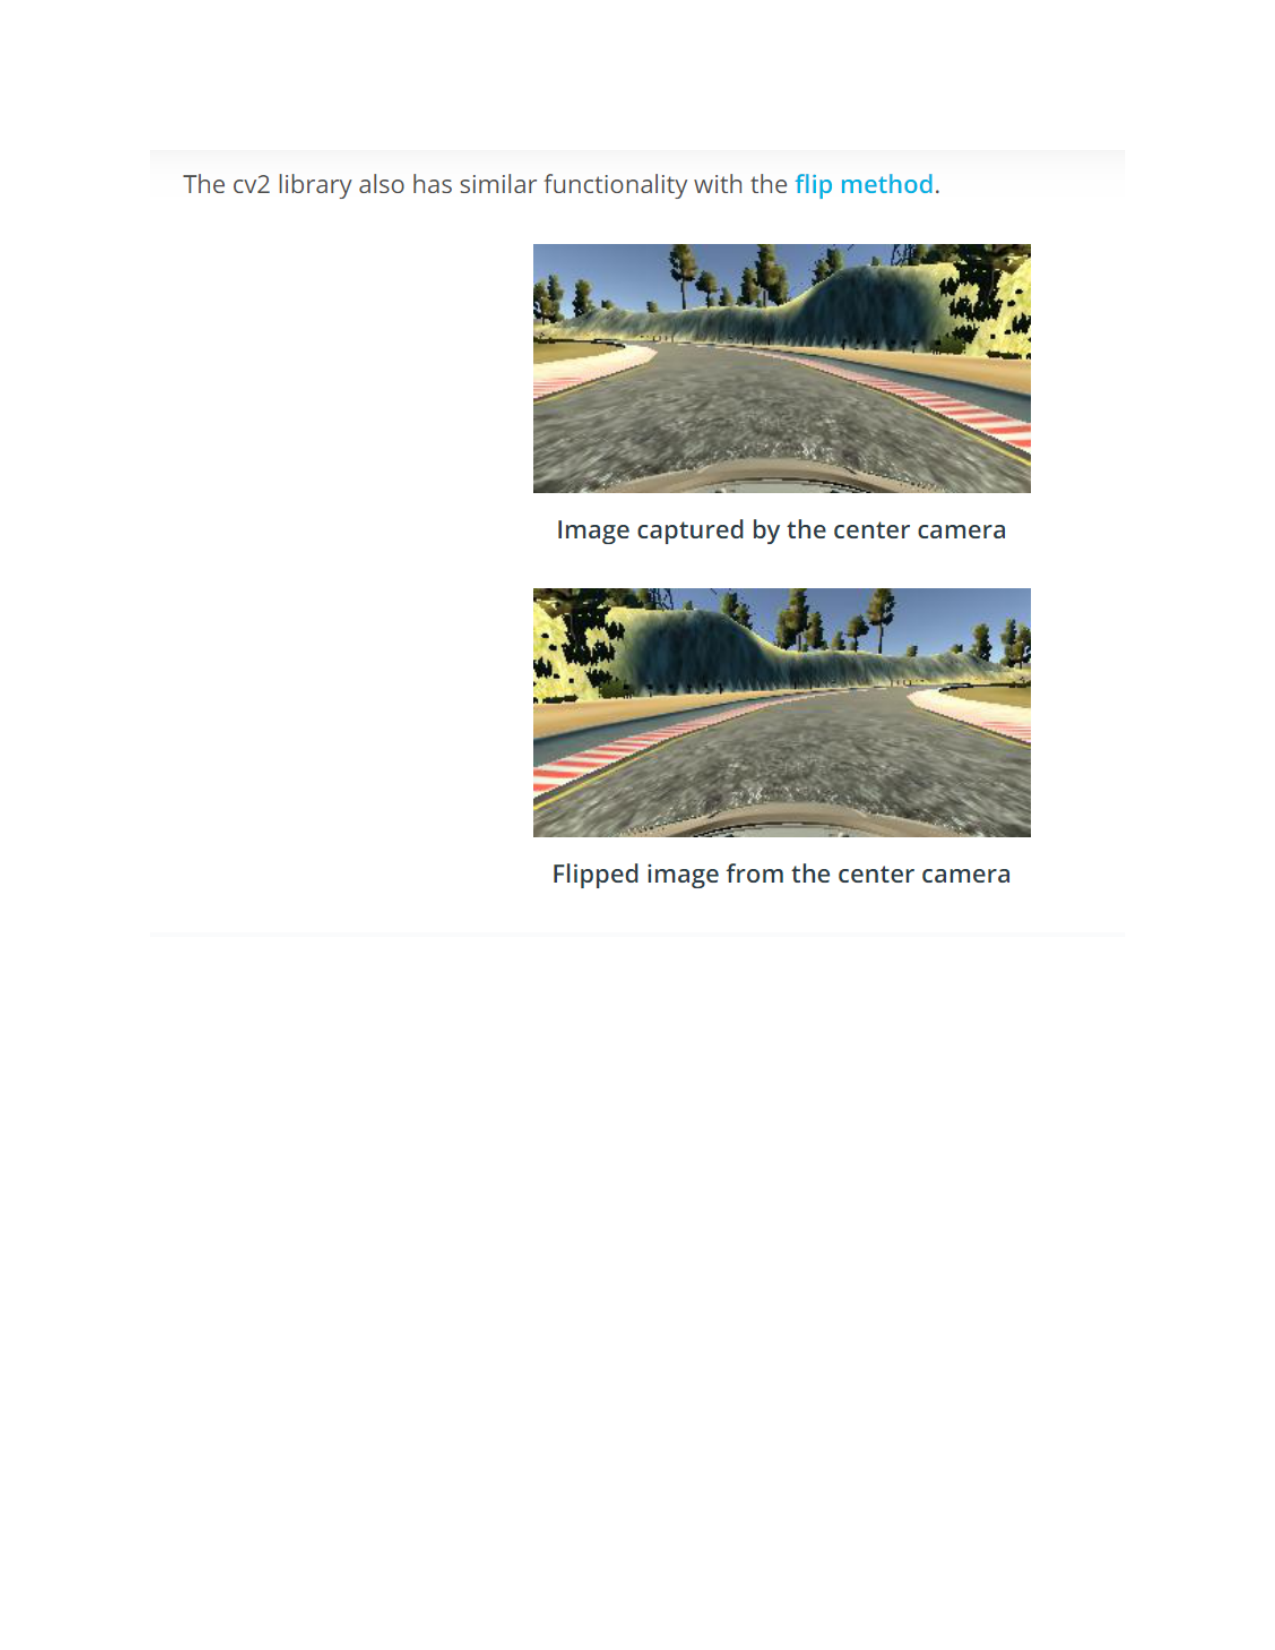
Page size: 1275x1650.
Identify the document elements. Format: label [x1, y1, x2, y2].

picture [150, 150, 1125, 937]
